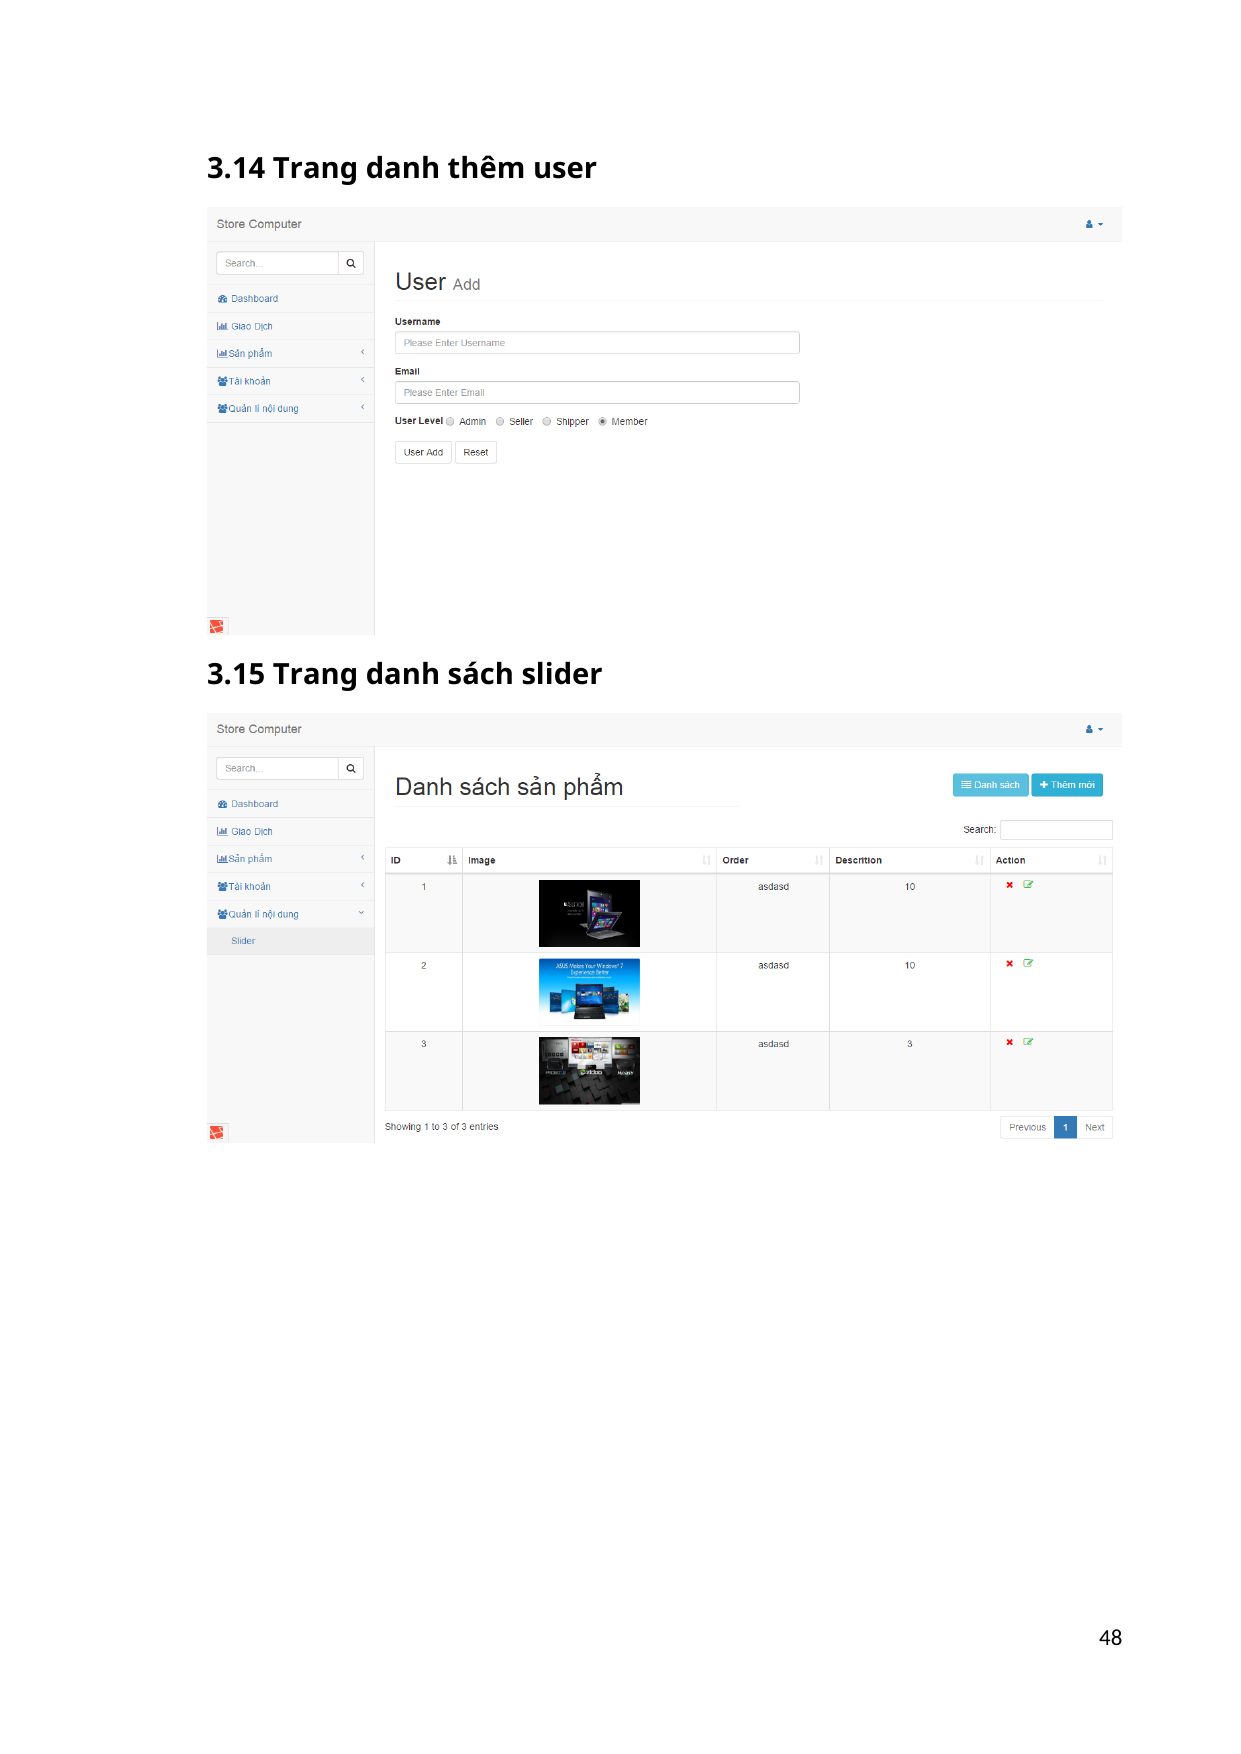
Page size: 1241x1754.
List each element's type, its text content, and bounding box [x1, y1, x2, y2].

subtitle 3.14 Trang danh thêm user [207, 148, 1122, 187]
picture [206, 207, 1123, 635]
picture [206, 713, 1123, 1143]
subtitle 3.15 Trang danh sách slider [207, 653, 1122, 693]
